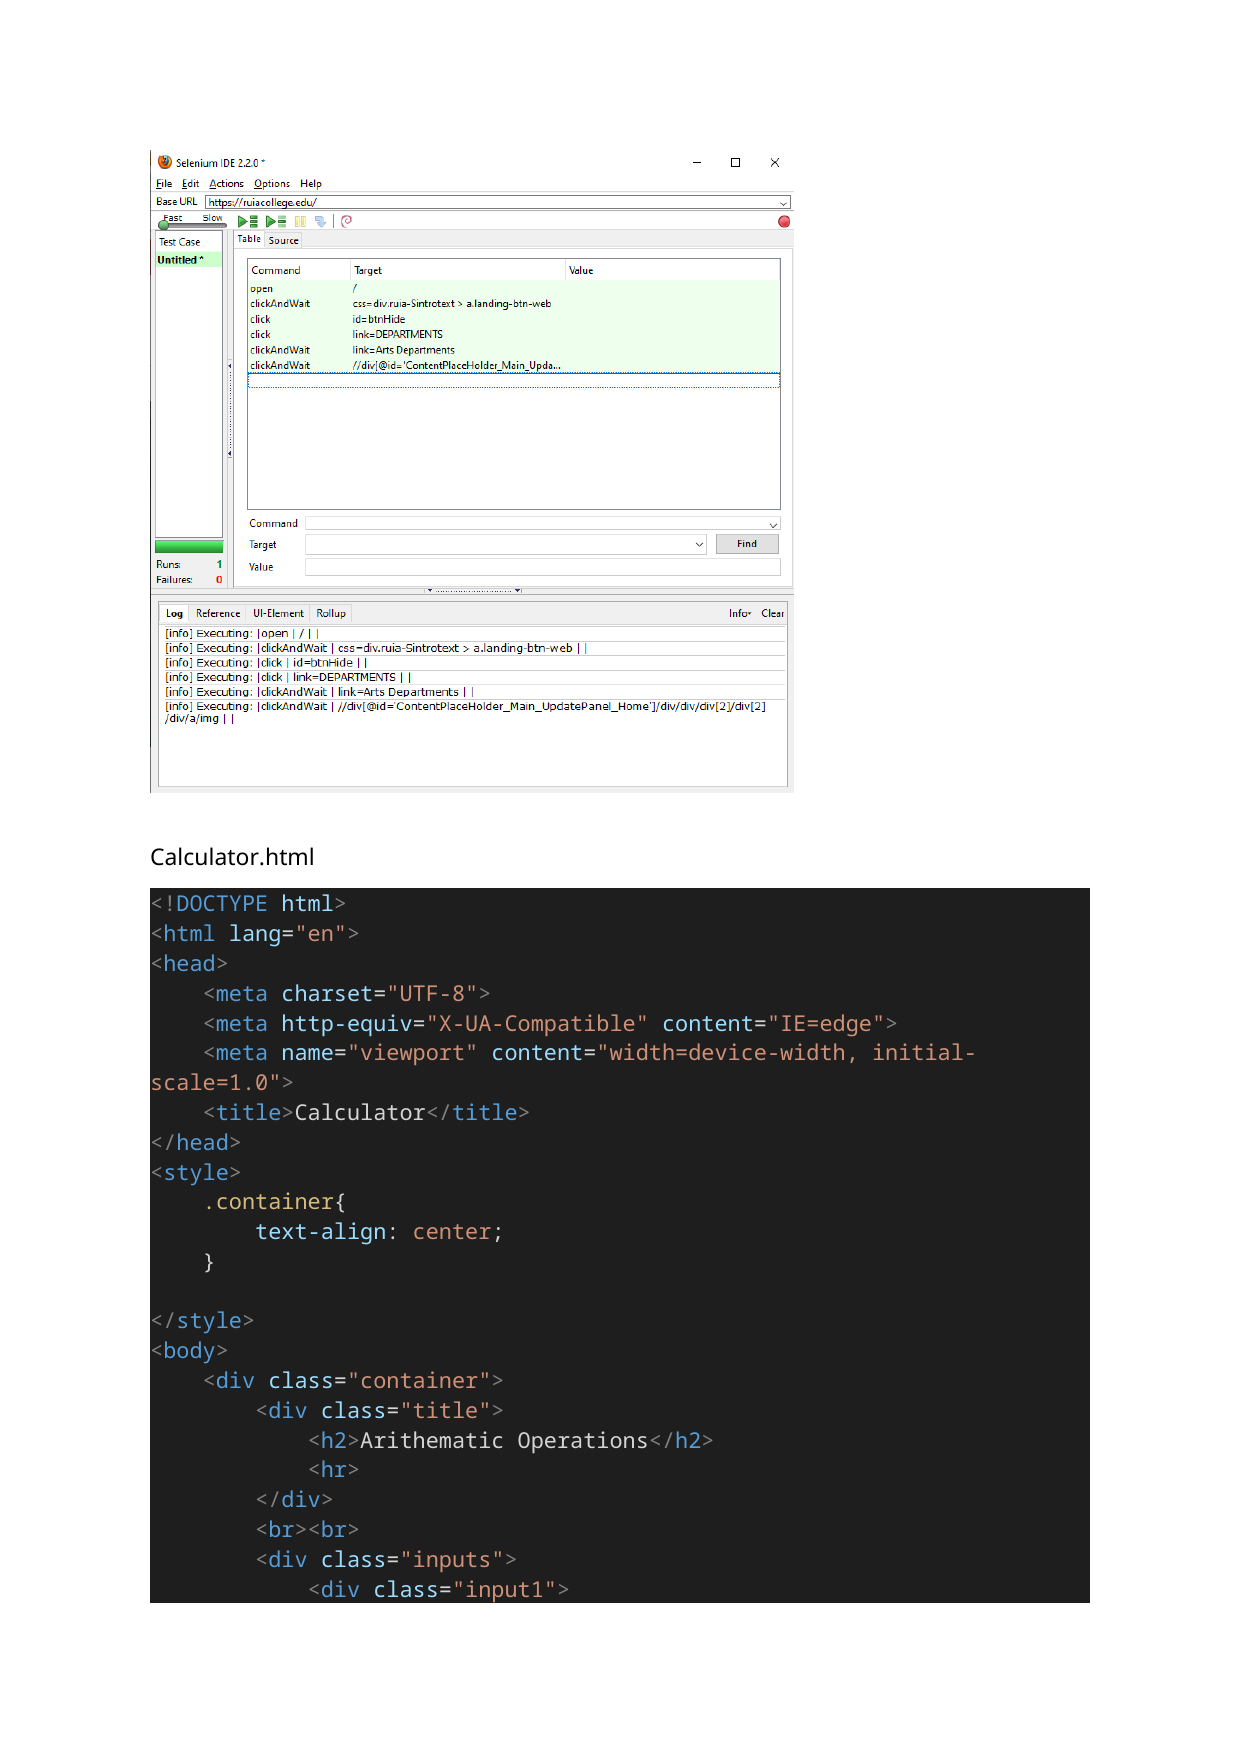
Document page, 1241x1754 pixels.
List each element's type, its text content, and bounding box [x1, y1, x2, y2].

text <h2>Arithematic Operations</h2> [150, 1424, 1090, 1454]
text <meta charset="UTF-8"> [150, 978, 1090, 1007]
text </head> [150, 1127, 1090, 1156]
text <div class="title"> [150, 1395, 1090, 1424]
text } [150, 1246, 1090, 1276]
text text-align: center; [150, 1216, 1090, 1246]
text <div class="container"> [150, 1365, 1090, 1395]
text <br><br> [150, 1514, 1090, 1544]
text .container{ [150, 1186, 1090, 1216]
picture [150, 150, 794, 793]
text <!DOCTYPE html> [150, 888, 1090, 918]
text <meta name="viewport" content="width=device-width, initial-scale=1.0"> [150, 1037, 1090, 1097]
text </style> [150, 1305, 1090, 1335]
text <hr> [150, 1454, 1090, 1484]
text <title>Calculator</title> [150, 1097, 1090, 1127]
text Calculator.html [150, 840, 1090, 872]
text <html lang="en"> [150, 918, 1090, 948]
text <style> [150, 1156, 1090, 1186]
text <meta http-equiv="X-UA-Compatible" content="IE=edge"> [150, 1007, 1090, 1037]
text </div> [150, 1484, 1090, 1514]
text <div class="input1"> [150, 1573, 1090, 1603]
text <div class="inputs"> [150, 1544, 1090, 1573]
text <head> [150, 948, 1090, 978]
text <body> [150, 1335, 1090, 1365]
